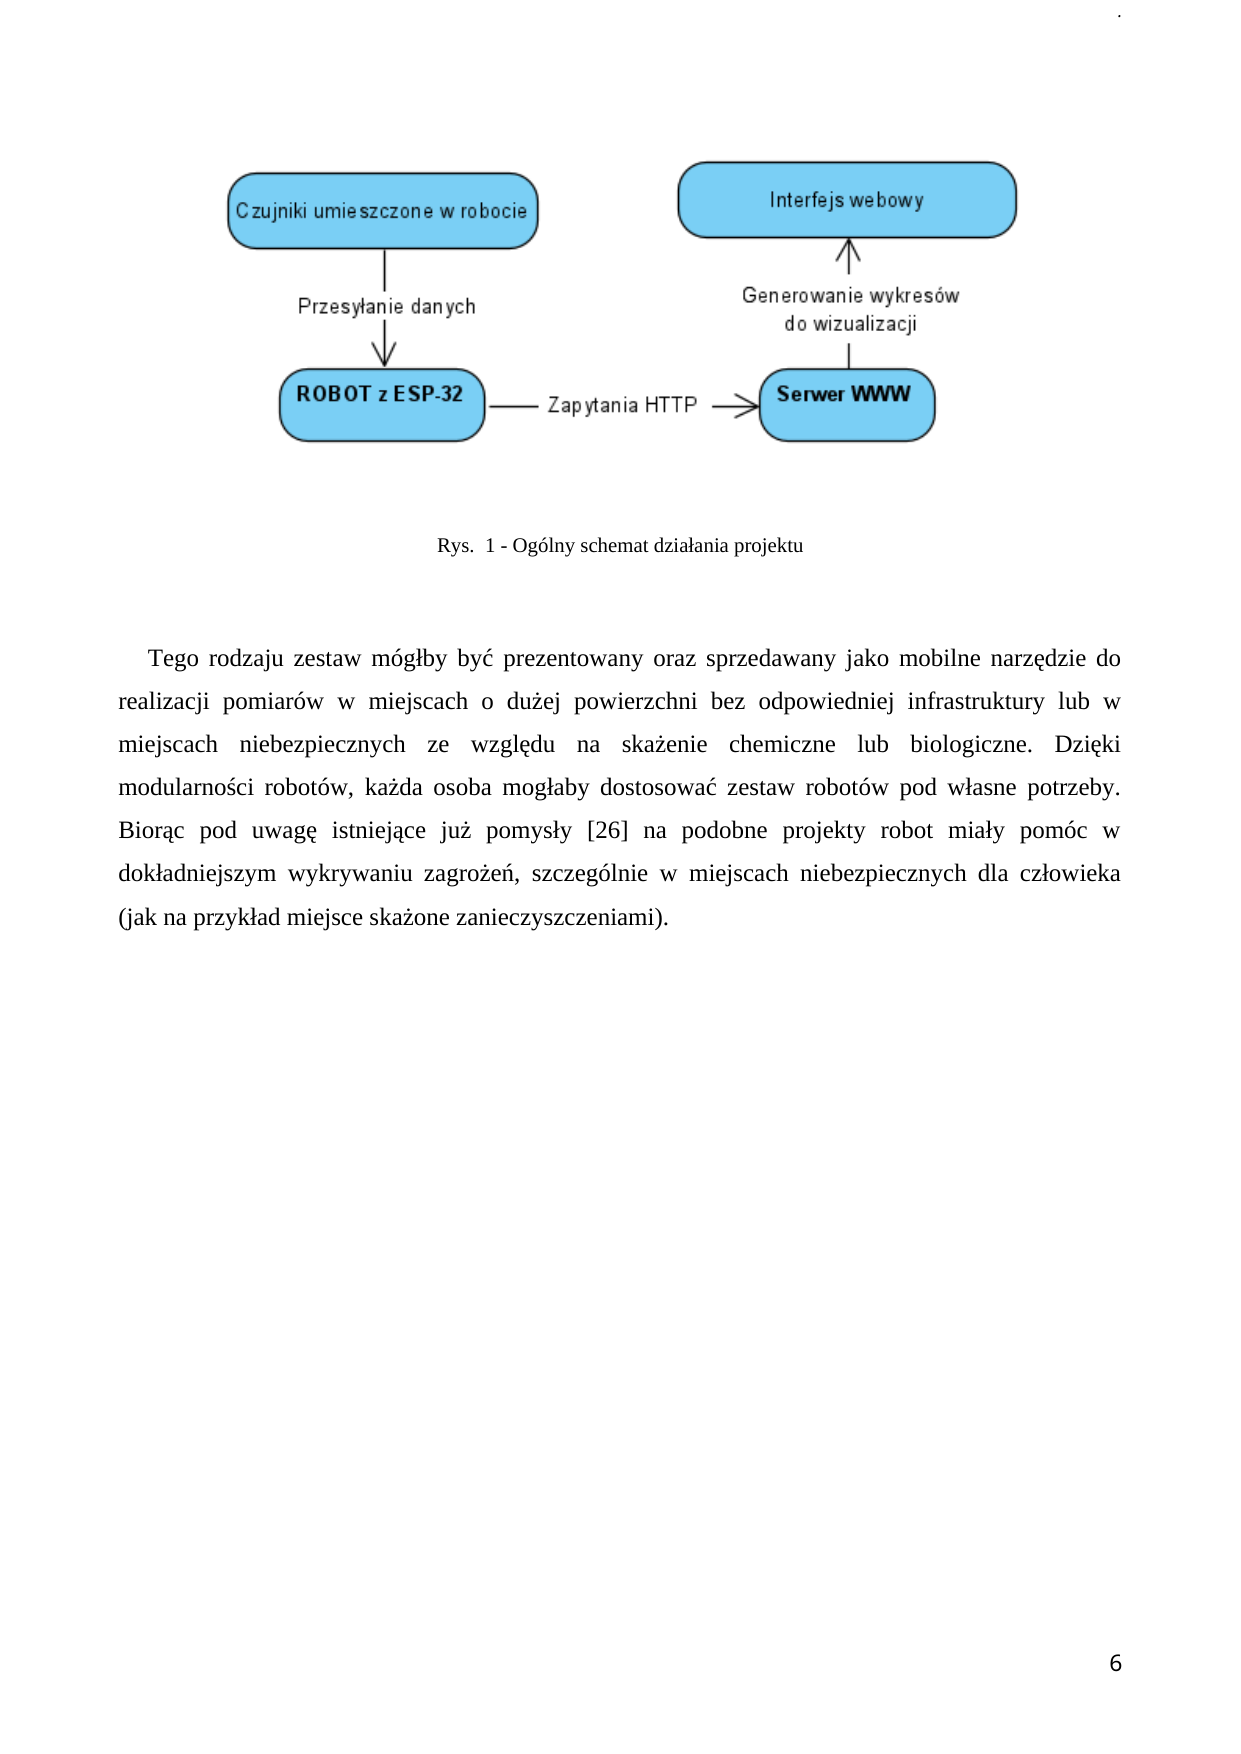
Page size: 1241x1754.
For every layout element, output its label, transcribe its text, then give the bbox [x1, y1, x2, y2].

picture [209, 118, 1061, 497]
text Rys. 1 - Ogólny schemat działania projektu [118, 533, 1122, 557]
text Tego rodzaju zestaw mógłby być prezentowany oraz sprzedawany jako mobilne narzędzie do realizacji pomiarów w miejscach o dużej powierzchni bez odpowiedniej infrastruktury lub w miejscach niebezpiecznych ze względu na skażenie chemiczne lub biologiczne. Dzięki modularności robotów, każda osoba mogłaby dostosować zestaw robotów pod własne potrzeby. Biorąc pod uwagę istniejące już pomysły [26] na podobne projekty robot miały pomóc w dokładniejszym wykrywaniu zagrożeń, szczególnie w miejscach niebezpiecznych dla człowieka (jak na przykład miejsce skażone zanieczyszczeniami). [118, 643, 1122, 930]
